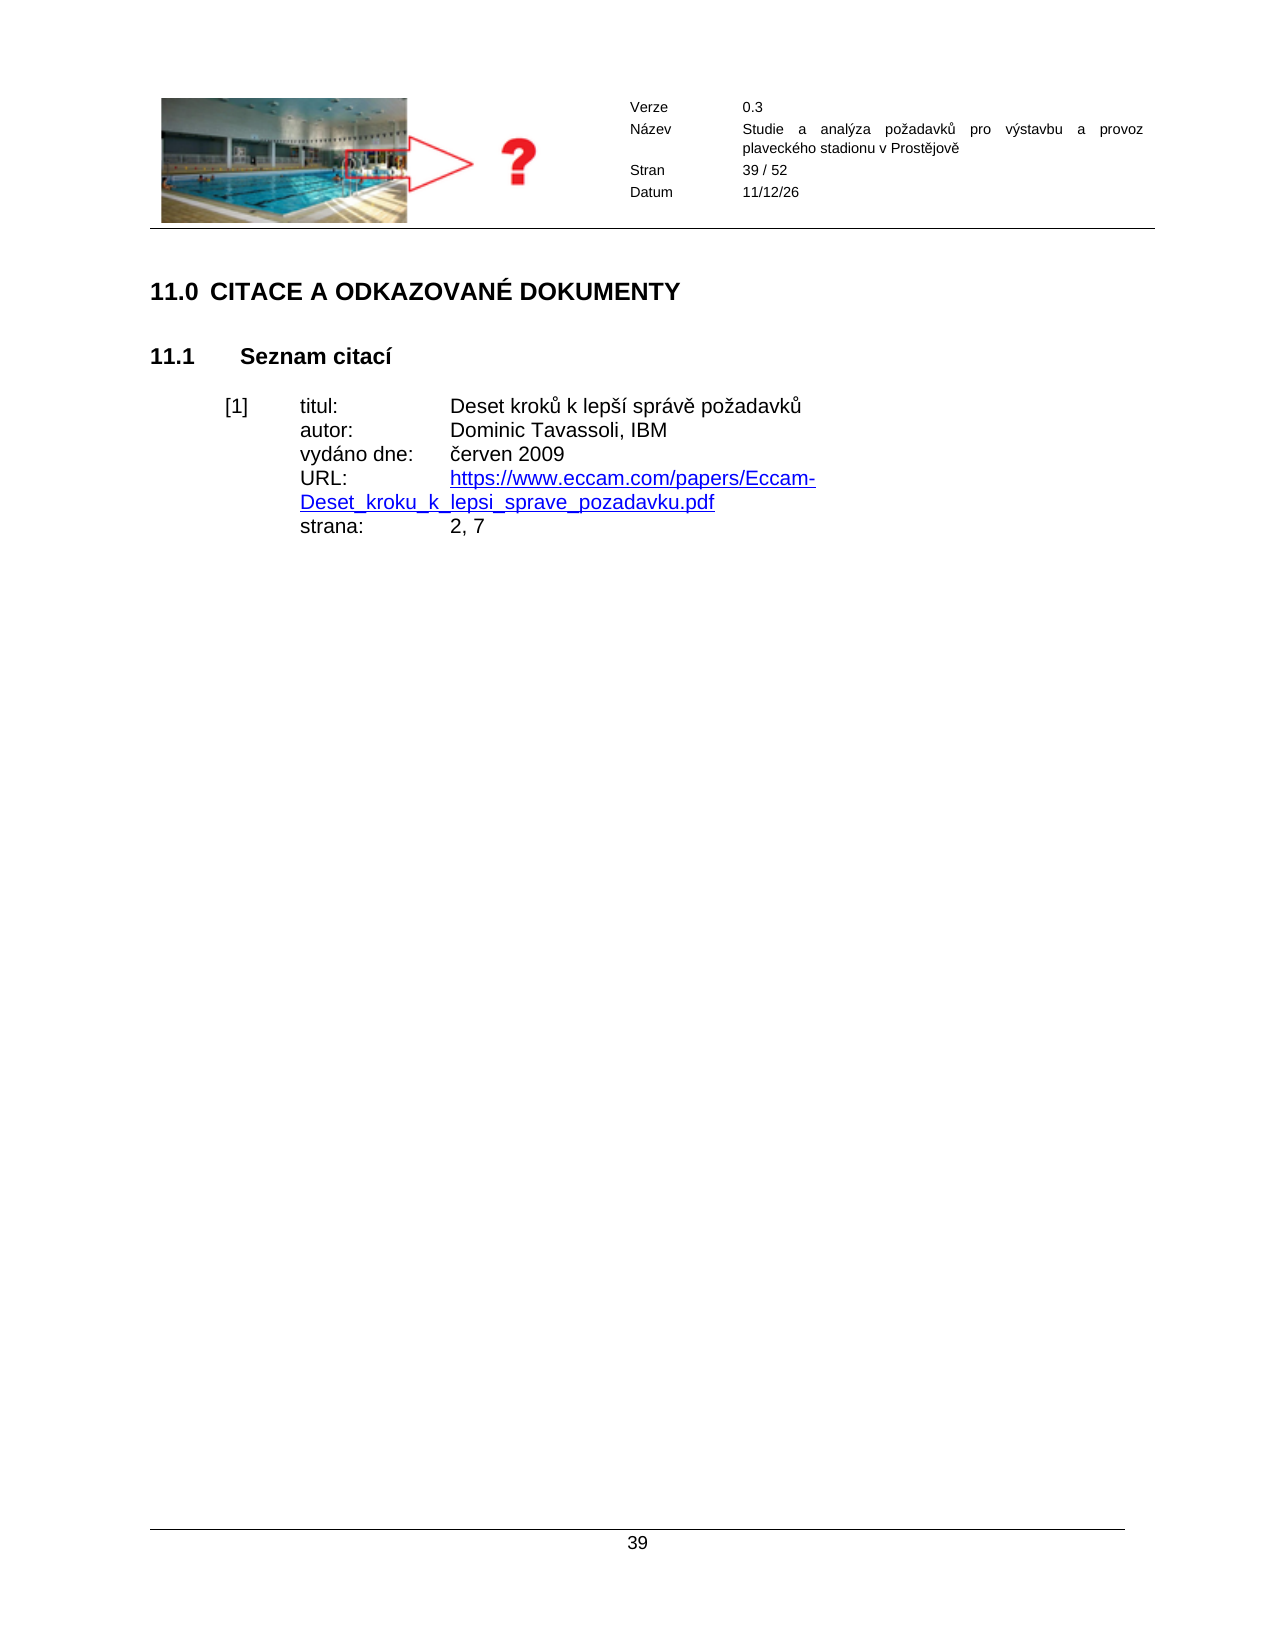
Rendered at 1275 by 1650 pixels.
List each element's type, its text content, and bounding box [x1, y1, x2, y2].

picture [161, 98, 619, 223]
text [1] titul: Deset kroků k lepší správě požadavků autor: Dominic Tavassoli, IBM vydáno dne: červen 2009 URL: https://www.eccam.com/papers/Eccam-Deset_kroku_k_lepsi_sprave_pozadavku.pdf strana: 2, 7 [225, 394, 1125, 562]
subtitle Citace a odkazované dokumenty [150, 277, 1125, 305]
subtitle Seznam citací [150, 343, 1125, 369]
